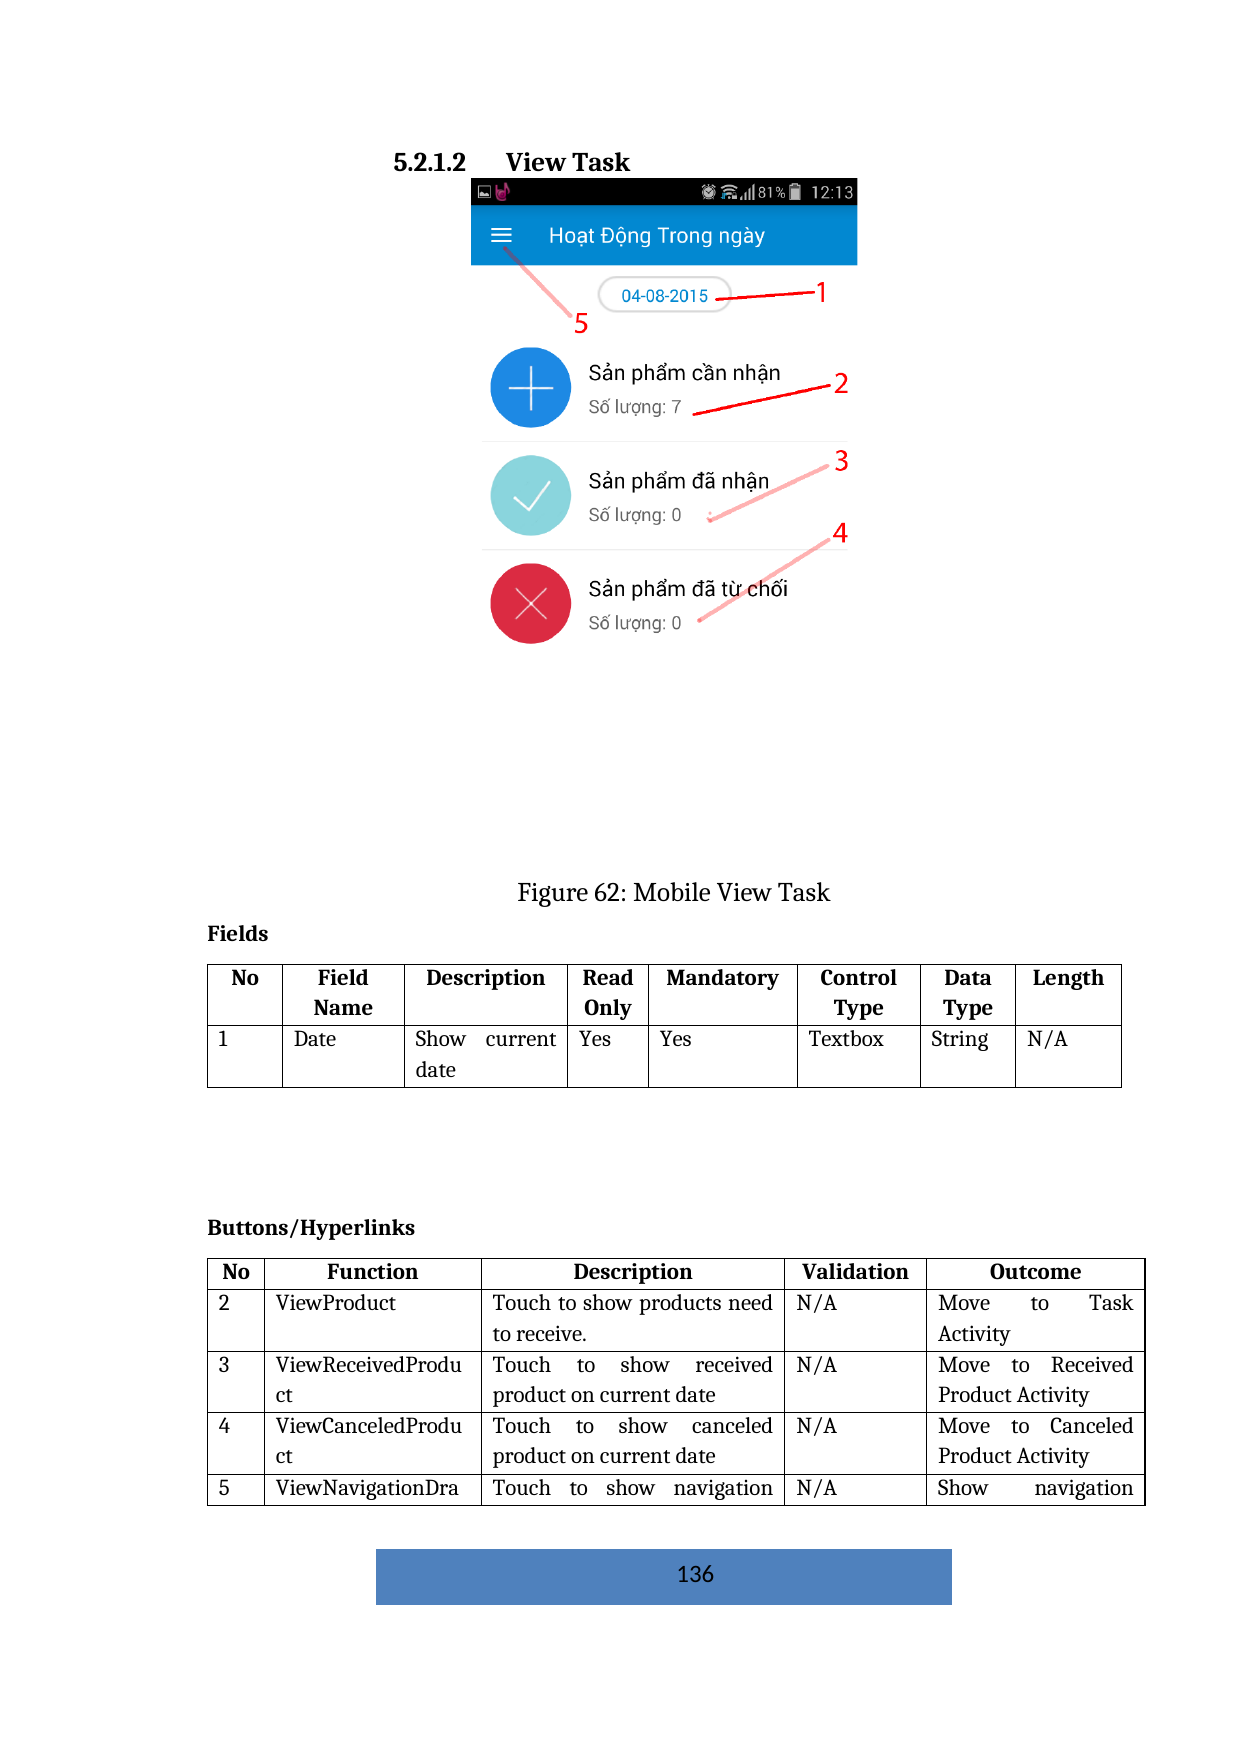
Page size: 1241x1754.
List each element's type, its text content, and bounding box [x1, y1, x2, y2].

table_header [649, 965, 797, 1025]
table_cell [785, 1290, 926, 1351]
subtitle View Task [393, 147, 1122, 178]
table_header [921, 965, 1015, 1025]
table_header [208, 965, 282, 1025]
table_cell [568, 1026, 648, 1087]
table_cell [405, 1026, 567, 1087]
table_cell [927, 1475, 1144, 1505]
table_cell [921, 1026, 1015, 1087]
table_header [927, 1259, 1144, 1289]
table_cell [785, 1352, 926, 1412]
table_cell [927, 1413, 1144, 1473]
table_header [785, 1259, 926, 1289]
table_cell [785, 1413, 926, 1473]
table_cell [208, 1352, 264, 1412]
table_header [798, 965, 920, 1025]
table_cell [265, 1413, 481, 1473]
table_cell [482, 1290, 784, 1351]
picture [471, 178, 858, 216]
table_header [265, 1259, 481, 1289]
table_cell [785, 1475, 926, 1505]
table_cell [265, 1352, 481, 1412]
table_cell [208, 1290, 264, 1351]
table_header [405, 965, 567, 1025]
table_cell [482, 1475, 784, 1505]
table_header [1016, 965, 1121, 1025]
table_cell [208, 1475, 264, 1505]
text Buttons/Hyperlinks [207, 1215, 1122, 1242]
picture [471, 220, 858, 865]
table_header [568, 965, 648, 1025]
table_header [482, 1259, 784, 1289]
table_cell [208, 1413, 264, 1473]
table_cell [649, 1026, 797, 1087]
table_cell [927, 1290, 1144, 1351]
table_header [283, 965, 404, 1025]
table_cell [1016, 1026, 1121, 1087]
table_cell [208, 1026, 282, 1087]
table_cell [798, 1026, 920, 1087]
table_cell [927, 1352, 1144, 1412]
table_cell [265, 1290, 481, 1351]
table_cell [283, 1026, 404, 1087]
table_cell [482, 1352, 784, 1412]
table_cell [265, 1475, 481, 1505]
text Fields [207, 921, 1122, 947]
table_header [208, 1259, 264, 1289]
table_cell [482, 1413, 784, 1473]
